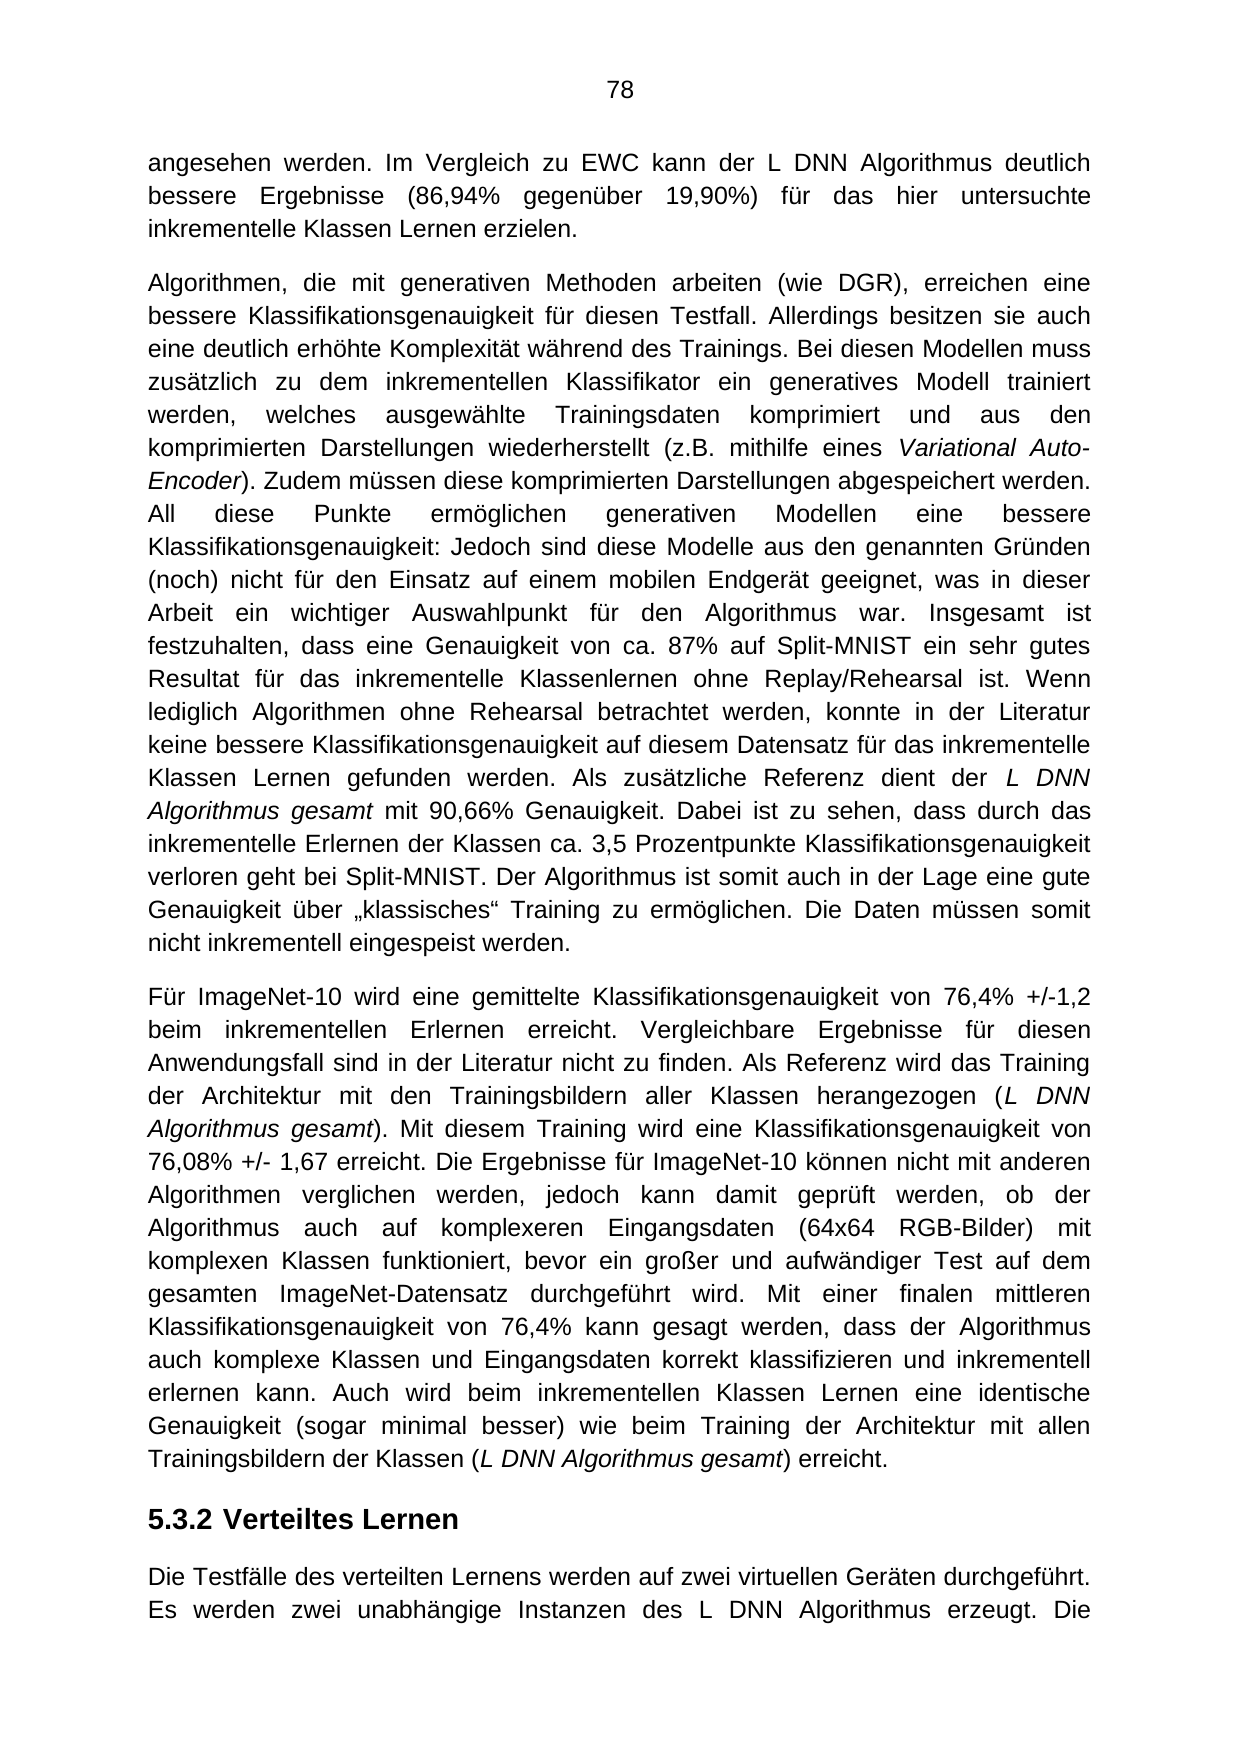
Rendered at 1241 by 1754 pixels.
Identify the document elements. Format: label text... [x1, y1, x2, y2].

text Für ImageNet-10 wird eine gemittelte Klassifikationsgenauigkeit von 76,4% +/-1,2 beim inkrementellen Erlernen erreicht. Vergleichbare Ergebnisse für diesen Anwendungsfall sind in der Literatur nicht zu finden. Als Referenz wird das Training der Architektur mit den Trainingsbildern aller Klassen herangezogen (L DNN Algorithmus gesamt). Mit diesem Training wird eine Klassifikationsgenauigkeit von 76,08% +/- 1,67 erreicht. Die Ergebnisse für ImageNet-10 können nicht mit anderen Algorithmen verglichen werden, jedoch kann damit geprüft werden, ob der Algorithmus auch auf komplexeren Eingangsdaten (64x64 RGB-Bilder) mit komplexen Klassen funktioniert, bevor ein großer und aufwändiger Test auf dem gesamten ImageNet-Datensatz durchgeführt wird. Mit einer finalen mittleren Klassifikationsgenauigkeit von 76,4% kann gesagt werden, dass der Algorithmus auch komplexe Klassen und Eingangsdaten korrekt klassifizieren und inkrementell erlernen kann. Auch wird beim inkrementellen Klassen Lernen eine identische Genauigkeit (sogar minimal besser) wie beim Training der Architektur mit allen Trainingsbildern der Klassen (L DNN Algorithmus gesamt) erreicht. [148, 982, 1092, 1473]
subtitle Verteiltes Lernen [148, 1502, 1092, 1536]
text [148, 1562, 1092, 1624]
text Algorithmen, die mit generativen Methoden arbeiten (wie DGR), erreichen eine bessere Klassifikationsgenauigkeit für diesen Testfall. Allerdings besitzen sie auch eine deutlich erhöhte Komplexität während des Trainings. Bei diesen Modellen muss zusätzlich zu dem inkrementellen Klassifikator ein generatives Modell trainiert werden, welches ausgewählte Trainingsdaten komprimiert und aus den komprimierten Darstellungen wiederherstellt (z.B. mithilfe eines Variational Auto-Encoder). Zudem müssen diese komprimierten Darstellungen abgespeichert werden. All diese Punkte ermöglichen generativen Modellen eine bessere Klassifikationsgenauigkeit: Jedoch sind diese Modelle aus den genannten Gründen (noch) nicht für den Einsatz auf einem mobilen Endgerät geeignet, was in dieser Arbeit ein wichtiger Auswahlpunkt für den Algorithmus war. Insgesamt ist festzuhalten, dass eine Genauigkeit von ca. 87% auf Split-MNIST ein sehr gutes Resultat für das inkrementelle Klassenlernen ohne Replay/Rehearsal ist. Wenn lediglich Algorithmen ohne Rehearsal betrachtet werden, konnte in der Literatur keine bessere Klassifikationsgenauigkeit auf diesem Datensatz für das inkrementelle Klassen Lernen gefunden werden. Als zusätzliche Referenz dient der L DNN Algorithmus gesamt mit 90,66% Genauigkeit. Dabei ist zu sehen, dass durch das inkrementelle Erlernen der Klassen ca. 3,5 Prozentpunkte Klassifikationsgenauigkeit verloren geht bei Split-MNIST. Der Algorithmus ist somit auch in der Lage eine gute Genauigkeit über „klassisches“ Training zu ermöglichen. Die Daten müssen somit nicht inkrementell eingespeist werden. [148, 268, 1092, 957]
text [148, 148, 1092, 242]
